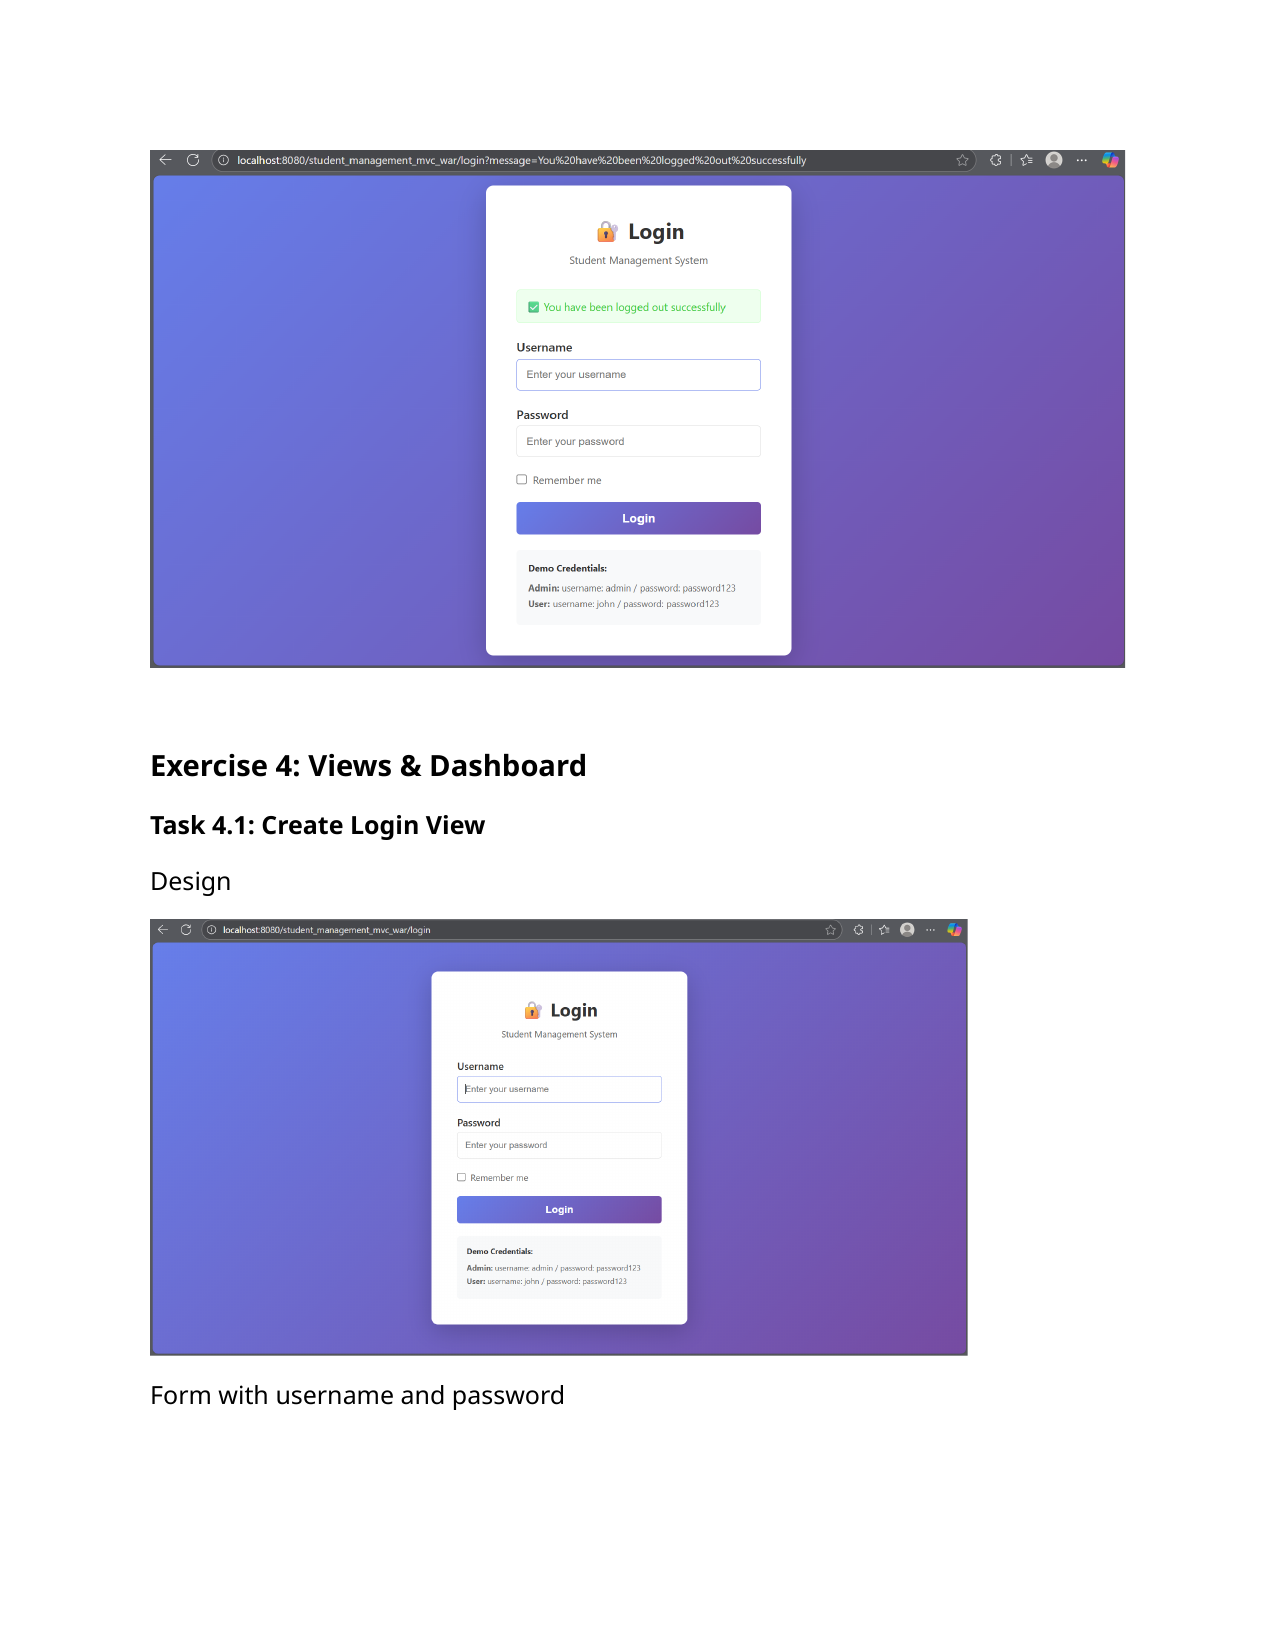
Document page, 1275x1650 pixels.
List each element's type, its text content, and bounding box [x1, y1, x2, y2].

text Form with username and password [150, 1377, 1125, 1412]
text Task 4.1: Create Login View [150, 807, 1125, 841]
picture [150, 919, 968, 1356]
text Design [150, 863, 1125, 897]
picture [150, 150, 1125, 668]
text Exercise 4: Views & Dashboard [150, 745, 1125, 785]
